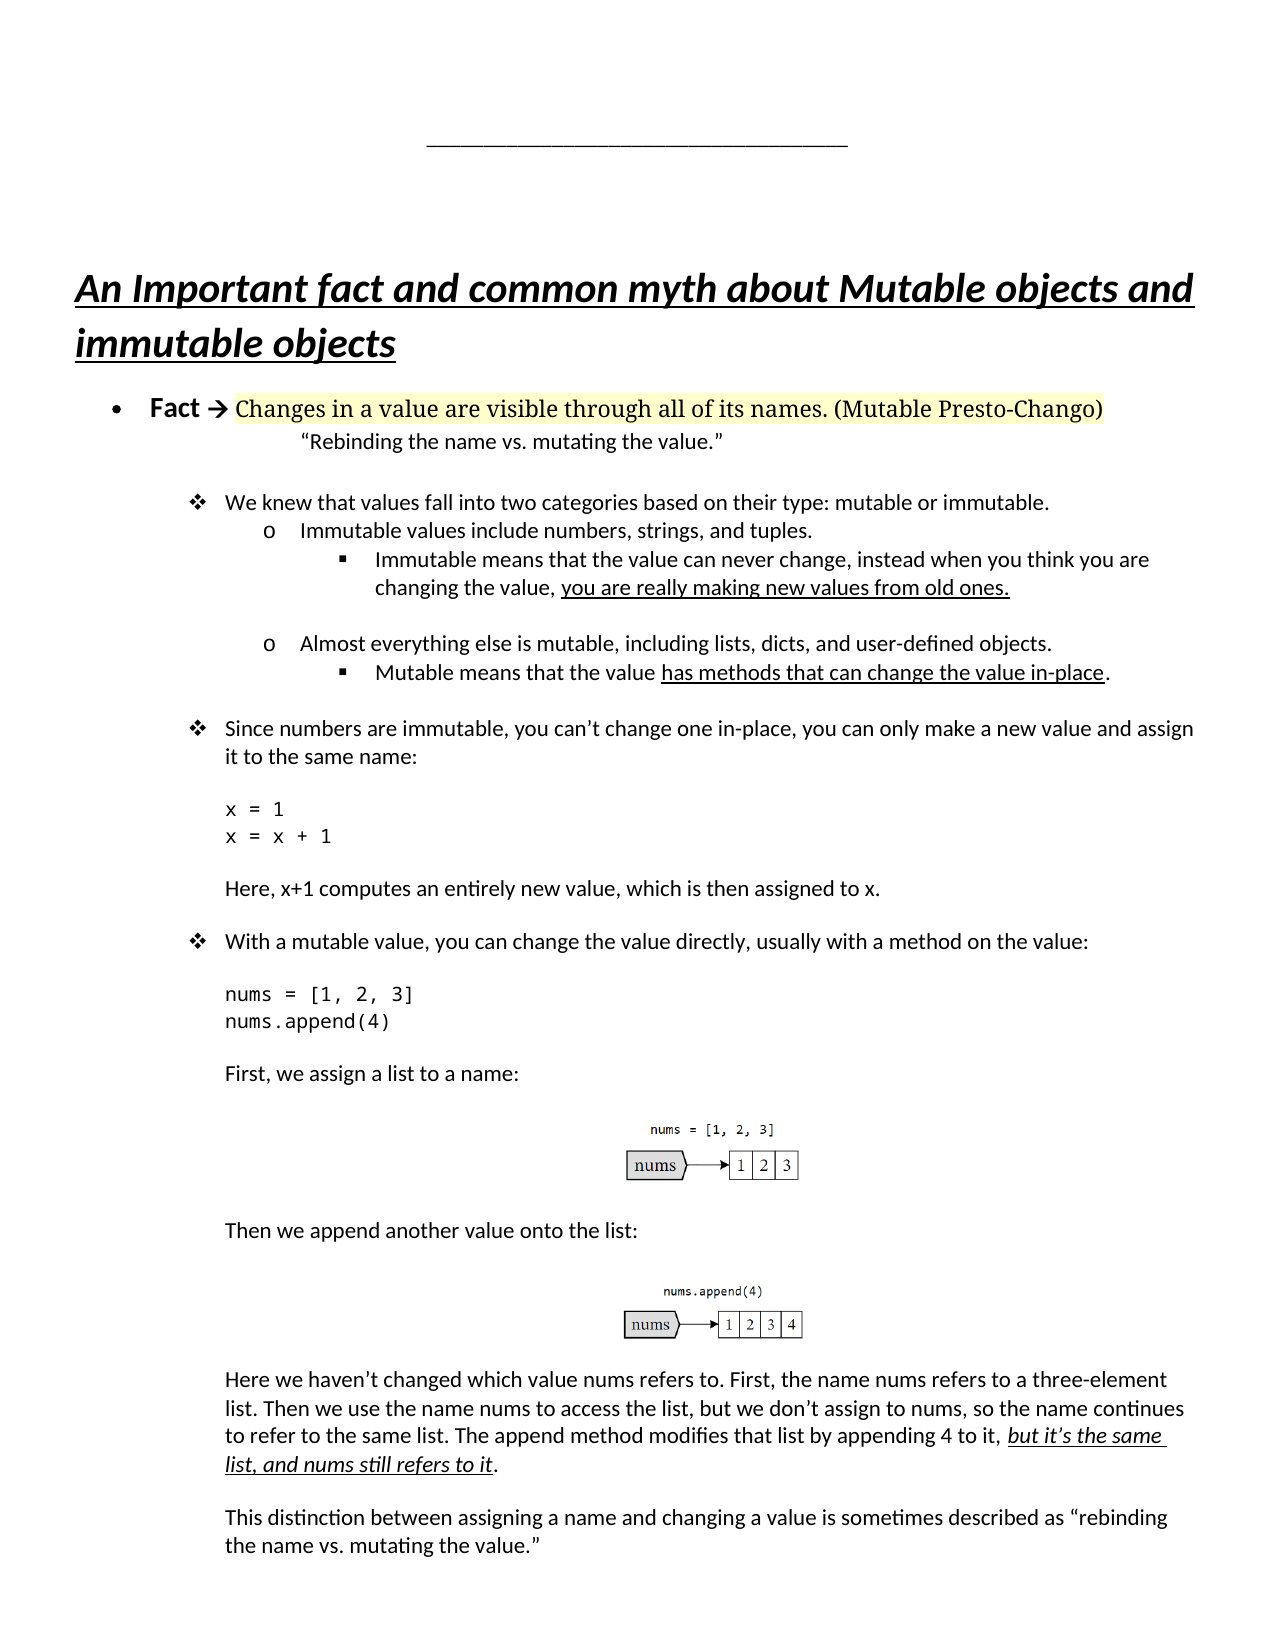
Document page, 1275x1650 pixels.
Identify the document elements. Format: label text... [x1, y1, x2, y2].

list Mutable means that the value has methods that can change the value in-place. [337, 658, 1200, 686]
list Immutable values include numbers, strings, and tuples. [262, 516, 1200, 545]
list Fact Changes in a value are visible through all of its names. (Mutable Presto-Chango) [112, 389, 1200, 424]
text This distinction between assigning a name and changing a value is sometimes described as “rebinding the name vs. mutating the value.” [225, 1503, 1200, 1559]
list We knew that values fall into two categories based on their type: mutable or immutable. [187, 488, 1200, 516]
list Since numbers are immutable, you can’t change one in-place, you can only make a new value and assign it to the same name: [187, 714, 1200, 770]
text Then we append another value onto the list: [225, 1216, 1200, 1244]
list Immutable means that the value can never change, instead when you think you are changing the value, you are really making new values from old ones. [337, 545, 1200, 601]
list Almost everything else is mutable, including lists, dicts, and user-defined objects. [262, 629, 1200, 658]
text First, we assign a list to a name: [225, 1059, 1200, 1087]
text nums = [1, 2, 3] nums.append(4) [225, 980, 1200, 1034]
list “Rebinding the name vs. mutating the value.” [300, 427, 1200, 455]
list With a mutable value, you can change the value directly, usually with a method on the value: [187, 927, 1200, 955]
text Here we haven’t changed which value nums refers to. First, the name nums refers to a three-element list. Then we use the name nums to access the list, but we don’t assign to nums, so the name continues to refer to the same list. The append method modifies that list by appending 4 to it, but it’s the same list, and nums still refers to it. [225, 1366, 1200, 1478]
picture [614, 1269, 811, 1341]
text An Important fact and common myth about Mutable objects and immutable objects [75, 262, 1200, 368]
text Here, x+1 computes an entirely new value, which is then assigned to x. [225, 874, 1200, 902]
text x = 1 x = x + 1 [225, 795, 1200, 849]
text _____________________________________ [75, 122, 1200, 150]
picture [622, 1112, 804, 1192]
